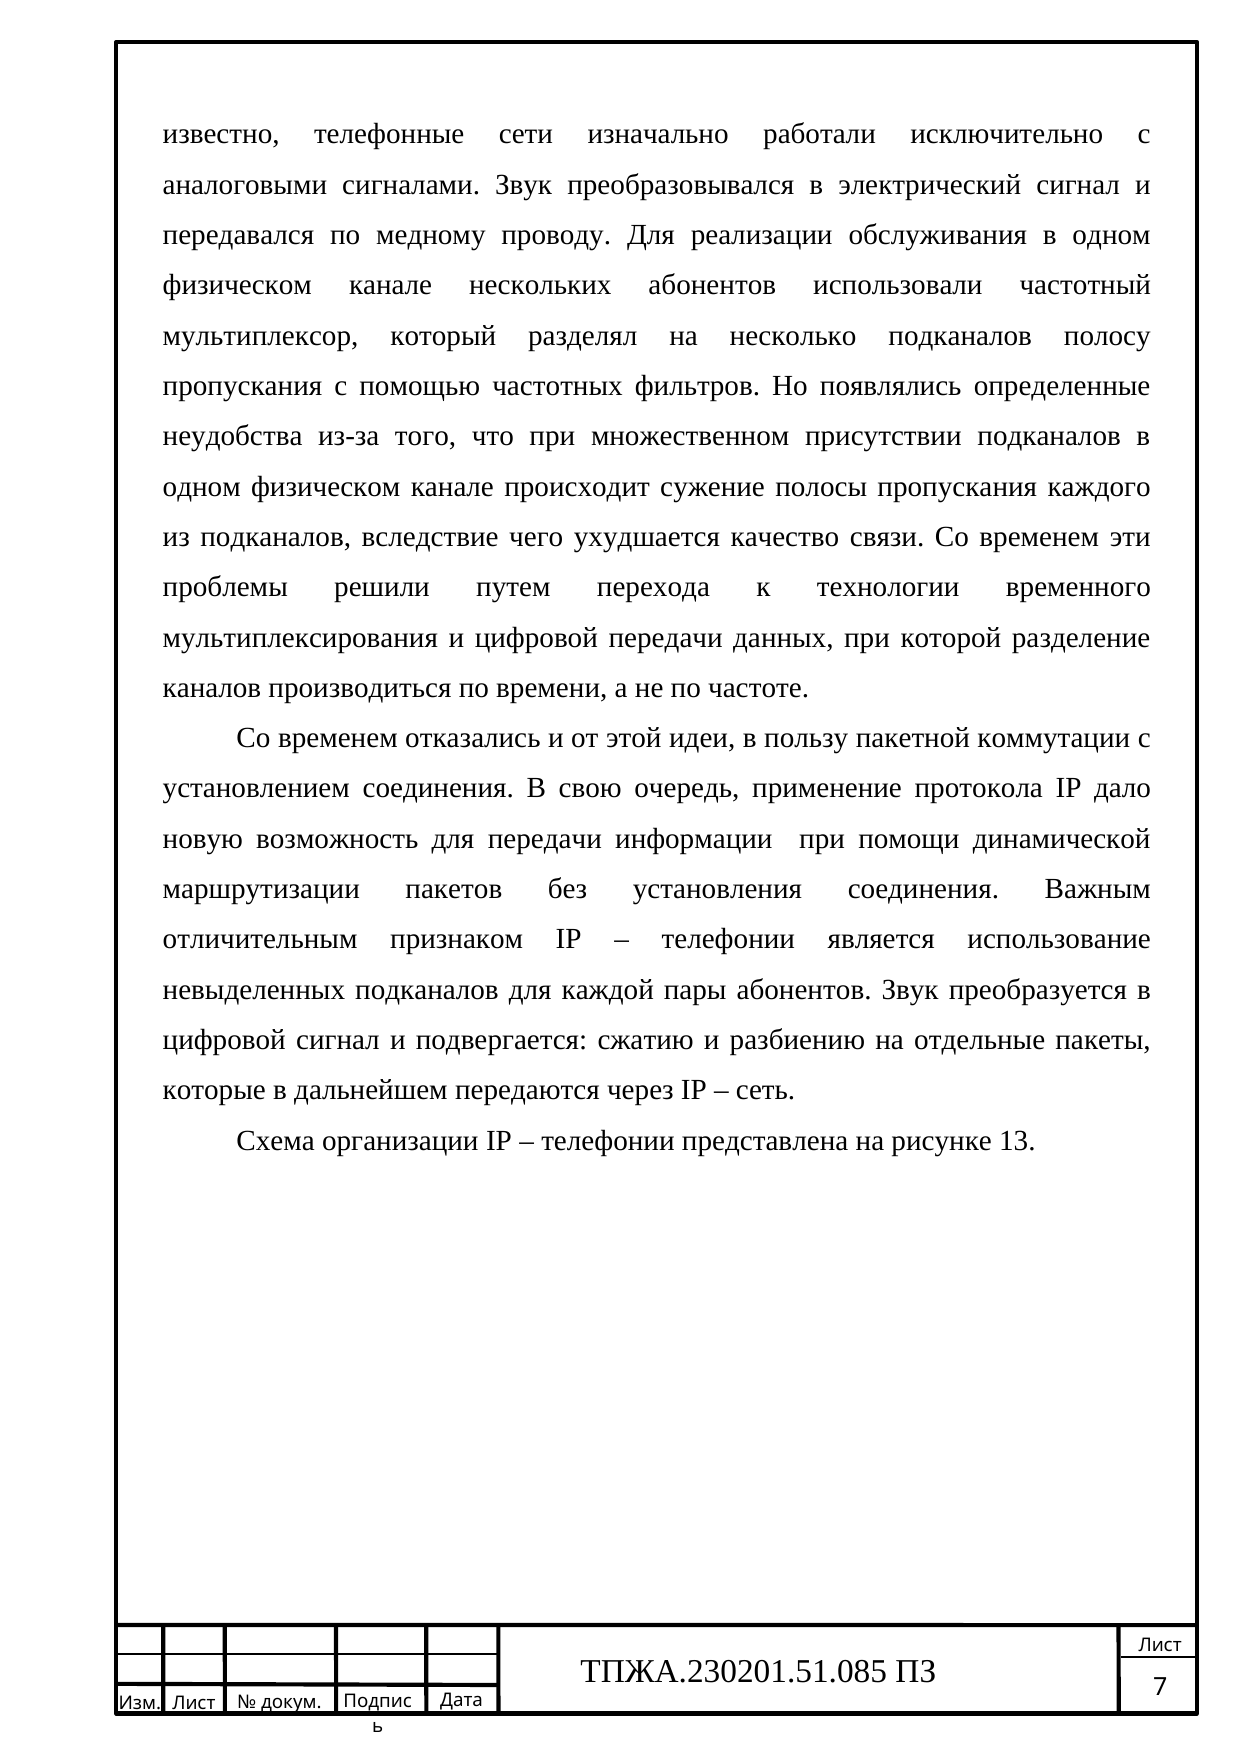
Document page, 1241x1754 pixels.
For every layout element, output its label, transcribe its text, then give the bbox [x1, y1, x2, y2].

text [162, 117, 1152, 703]
text Схема организации IP – телефонии представлена на рисунке 13. [162, 1123, 1152, 1156]
text Со временем отказались и от этой идеи, в пользу пакетной коммутации с установлением соединения. В свою очередь, применение протокола IP дало новую возможность для передачи информации при помощи динамической маршрутизации пакетов без установления соединения. Важным отличительным признаком IP – телефонии является использование невыделенных подканалов для каждой пары абонентов. Звук преобразуется в цифровой сигнал и подвергается: сжатию и разбиению на отдельные пакеты, которые в дальнейшем передаются через IP – сеть. [162, 720, 1152, 1106]
